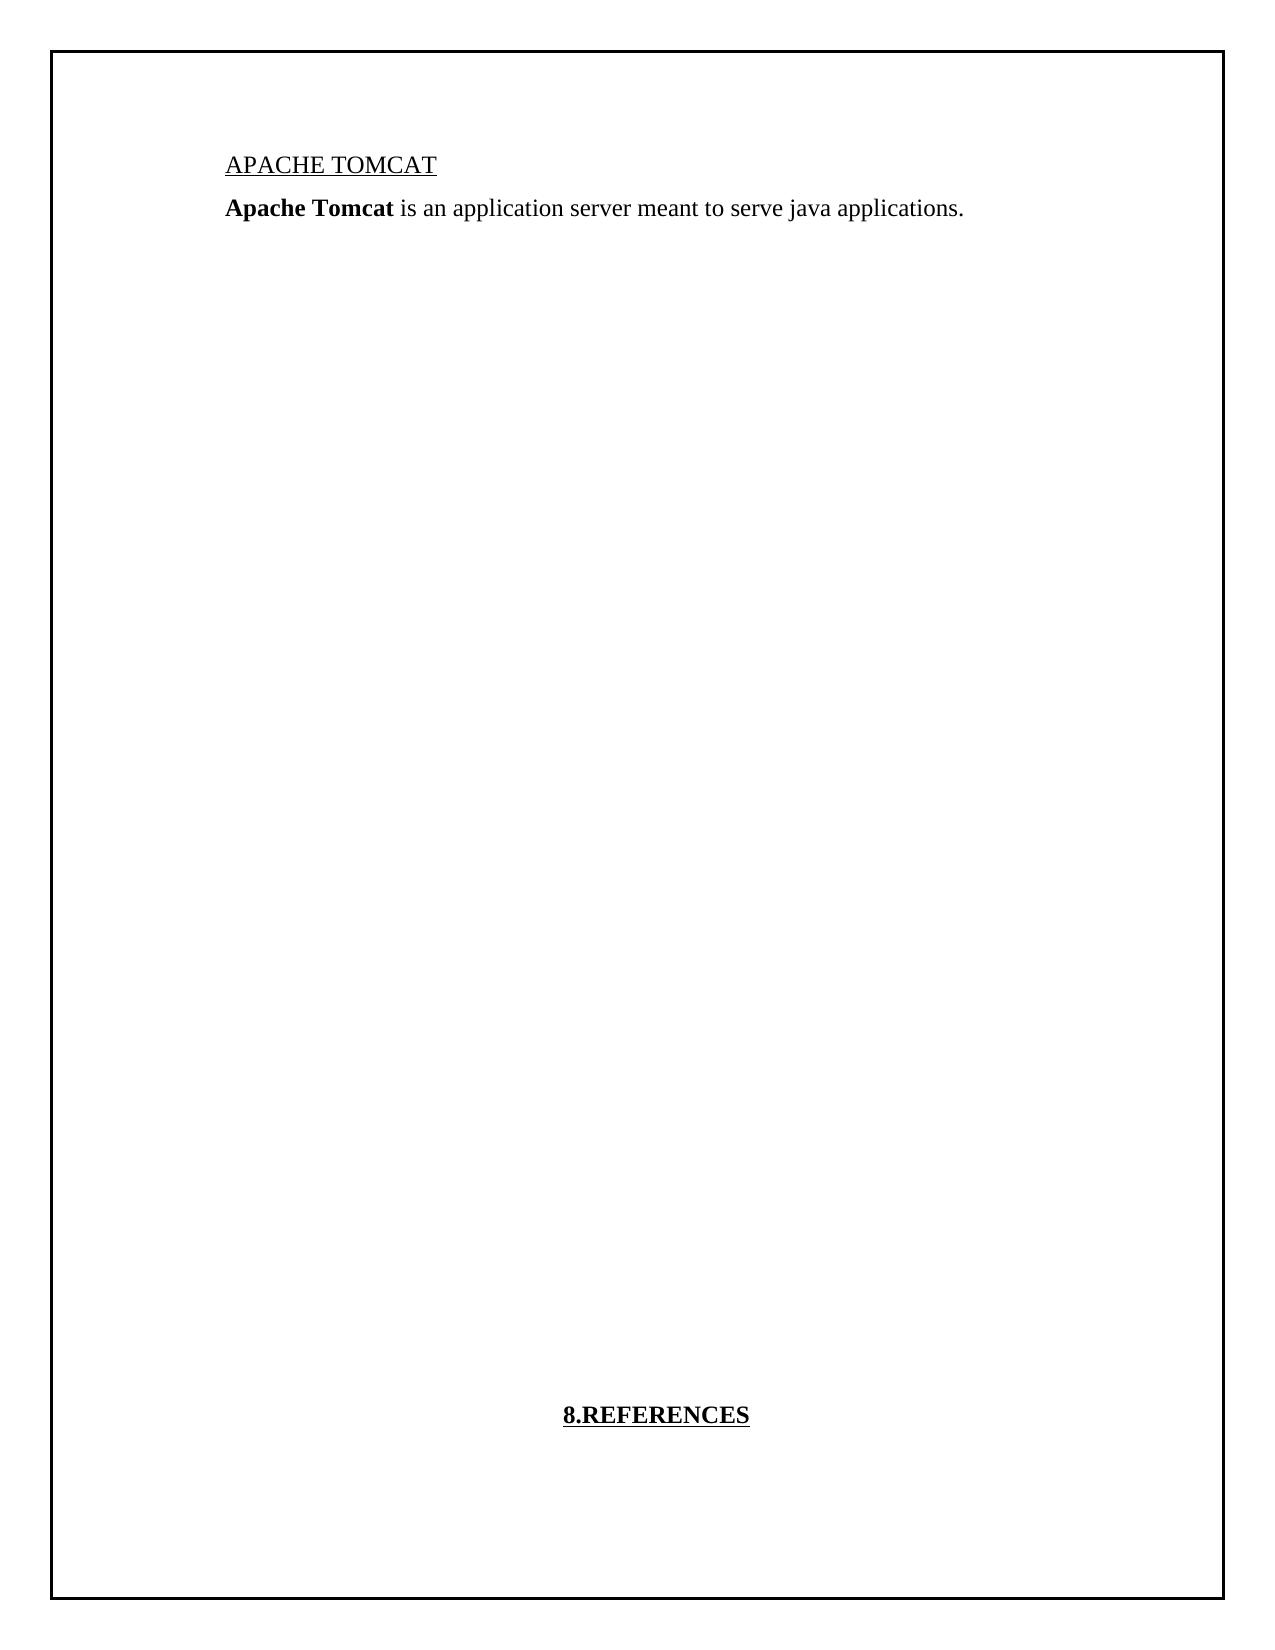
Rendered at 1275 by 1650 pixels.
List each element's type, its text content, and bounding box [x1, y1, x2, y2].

text 8.REFERENCES [225, 1401, 1087, 1429]
text APACHE TOMCAT [225, 150, 1087, 179]
text Apache Tomcat is an application server meant to serve java applications. [225, 193, 1087, 222]
